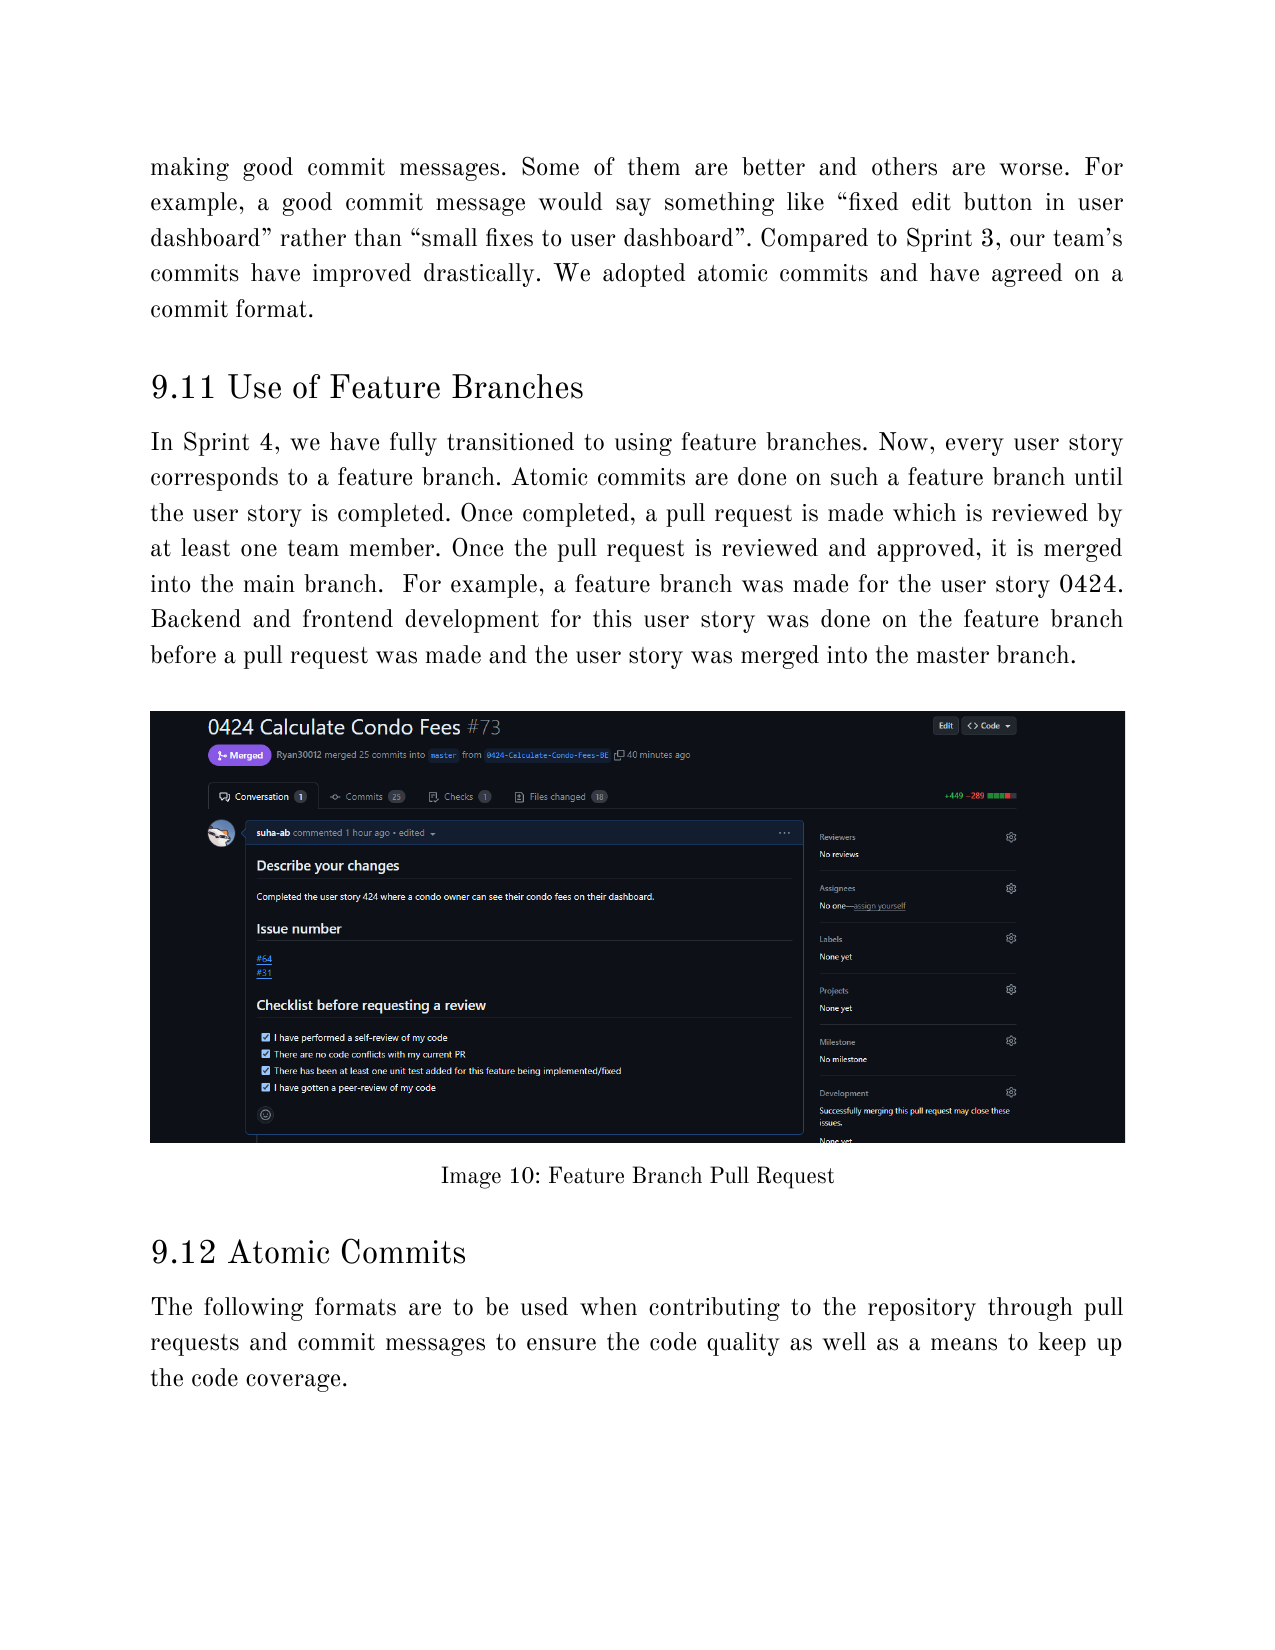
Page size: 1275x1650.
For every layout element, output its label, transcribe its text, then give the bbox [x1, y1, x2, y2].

subtitle 9.11 Use of Feature Branches [150, 365, 1125, 406]
subtitle 9.12 Atomic Commits [150, 1230, 1125, 1271]
text Image 10: Feature Branch Pull Request [150, 1160, 1125, 1188]
picture [150, 711, 1125, 1143]
text The following formats are to be used when contributing to the repository through pull requests and commit messages to ensure the code quality as well as a means to keep up the code coverage. [150, 1290, 1125, 1392]
text In Sprint 4, we have fully transitioned to using feature branches. Now, every user story corresponds to a feature branch. Atomic commits are done on such a feature branch until the user story is completed. Once completed, a pull request is made which is reviewed by at least one team member. Once the pull request is reviewed and approved, it is merged into the main branch. For example, a feature branch was made for the user story 0424. Backend and frontend development for this user story was done on the feature branch before a pull request was made and the user story was merged into the master branch. [150, 425, 1125, 669]
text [150, 150, 1125, 323]
